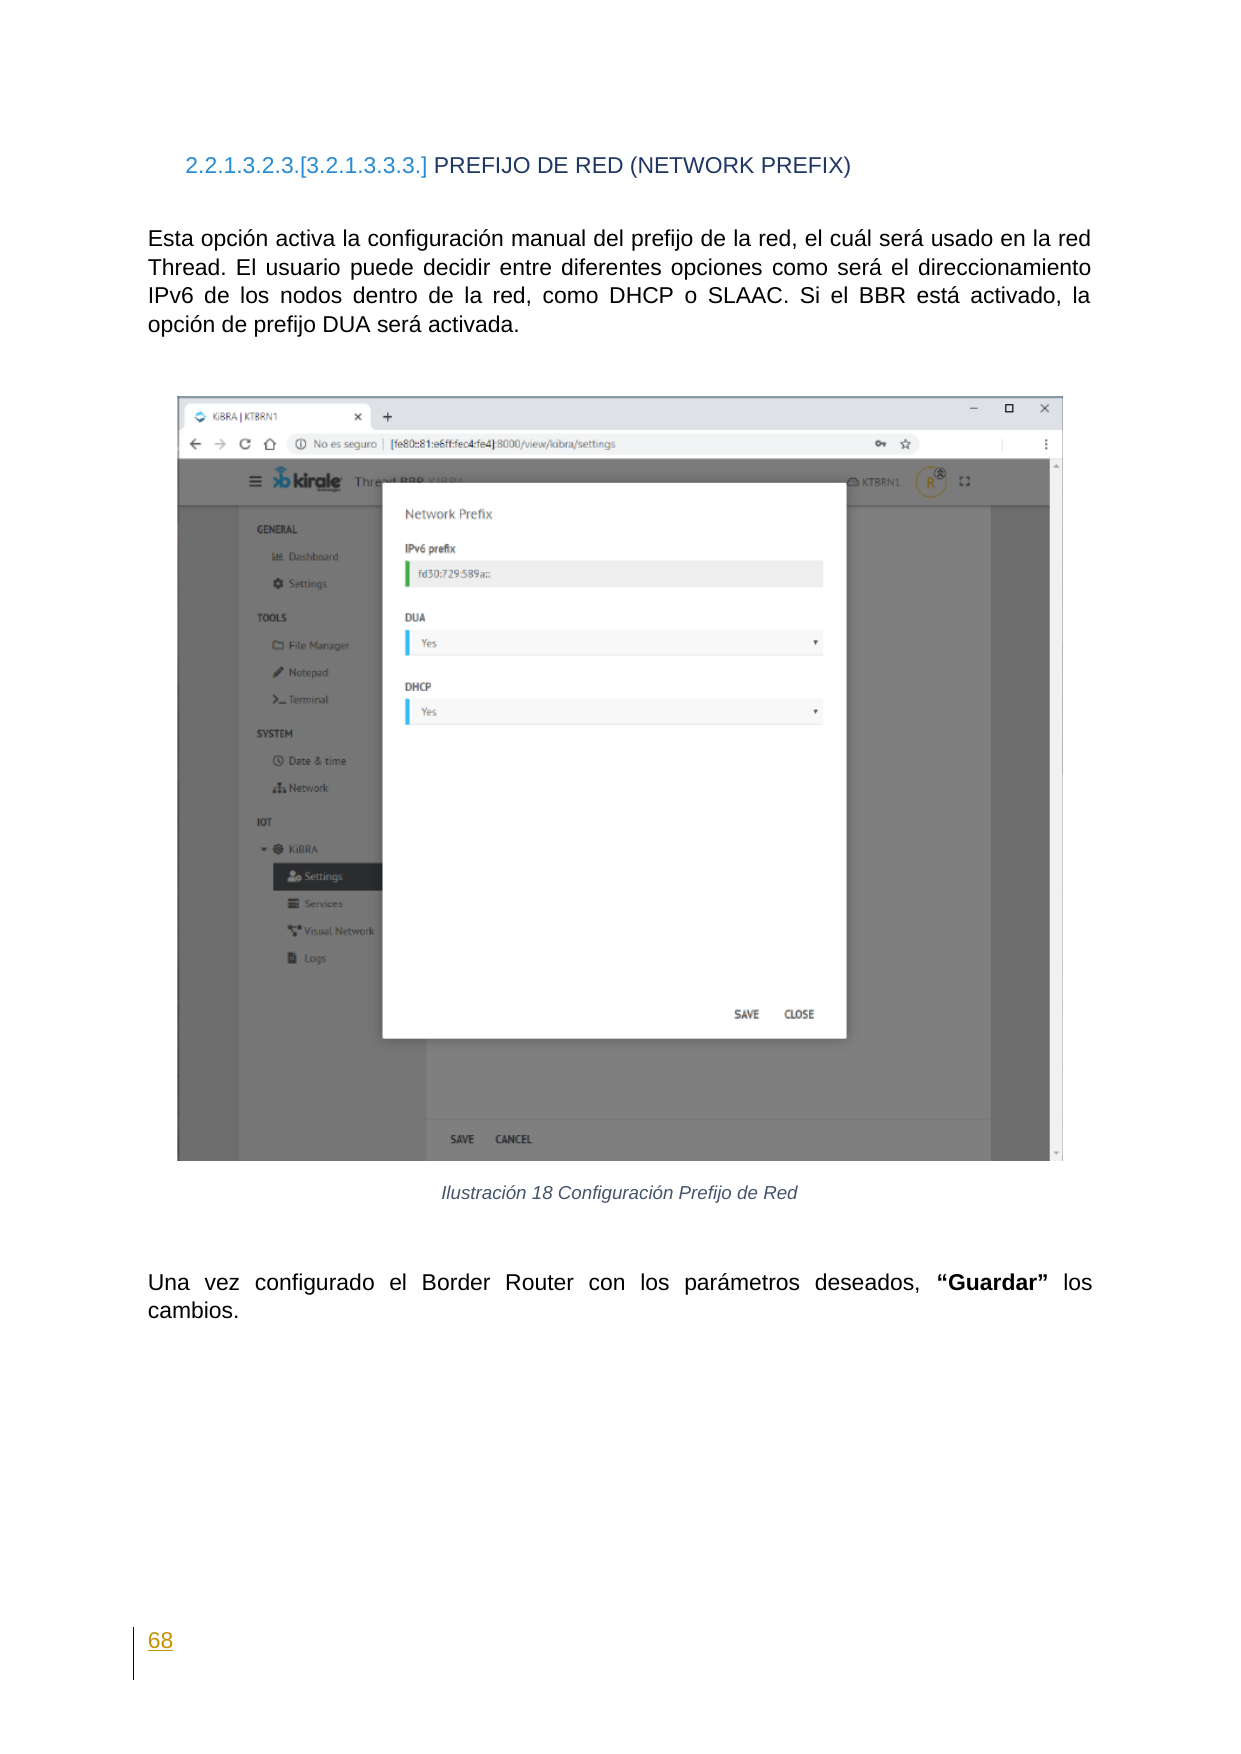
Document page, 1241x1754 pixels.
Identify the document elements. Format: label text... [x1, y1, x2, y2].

text Esta opción activa la configuración manual del prefijo de la red, el cuál será usado en la red Thread. El usuario puede decidir entre diferentes opciones como será el direccionamiento IPv6 de los nodos dentro de la red, como DHCP o SLAAC. Si el BBR está activado, la opción de prefijo DUA será activada. [148, 225, 1092, 337]
picture [177, 396, 1063, 1161]
subtitle PREFIJO DE RED (NETWORK PREFIX) [185, 152, 1092, 178]
text Una vez configurado el Border Router con los parámetros deseados, “Guardar” los cambios. [148, 1269, 1092, 1324]
